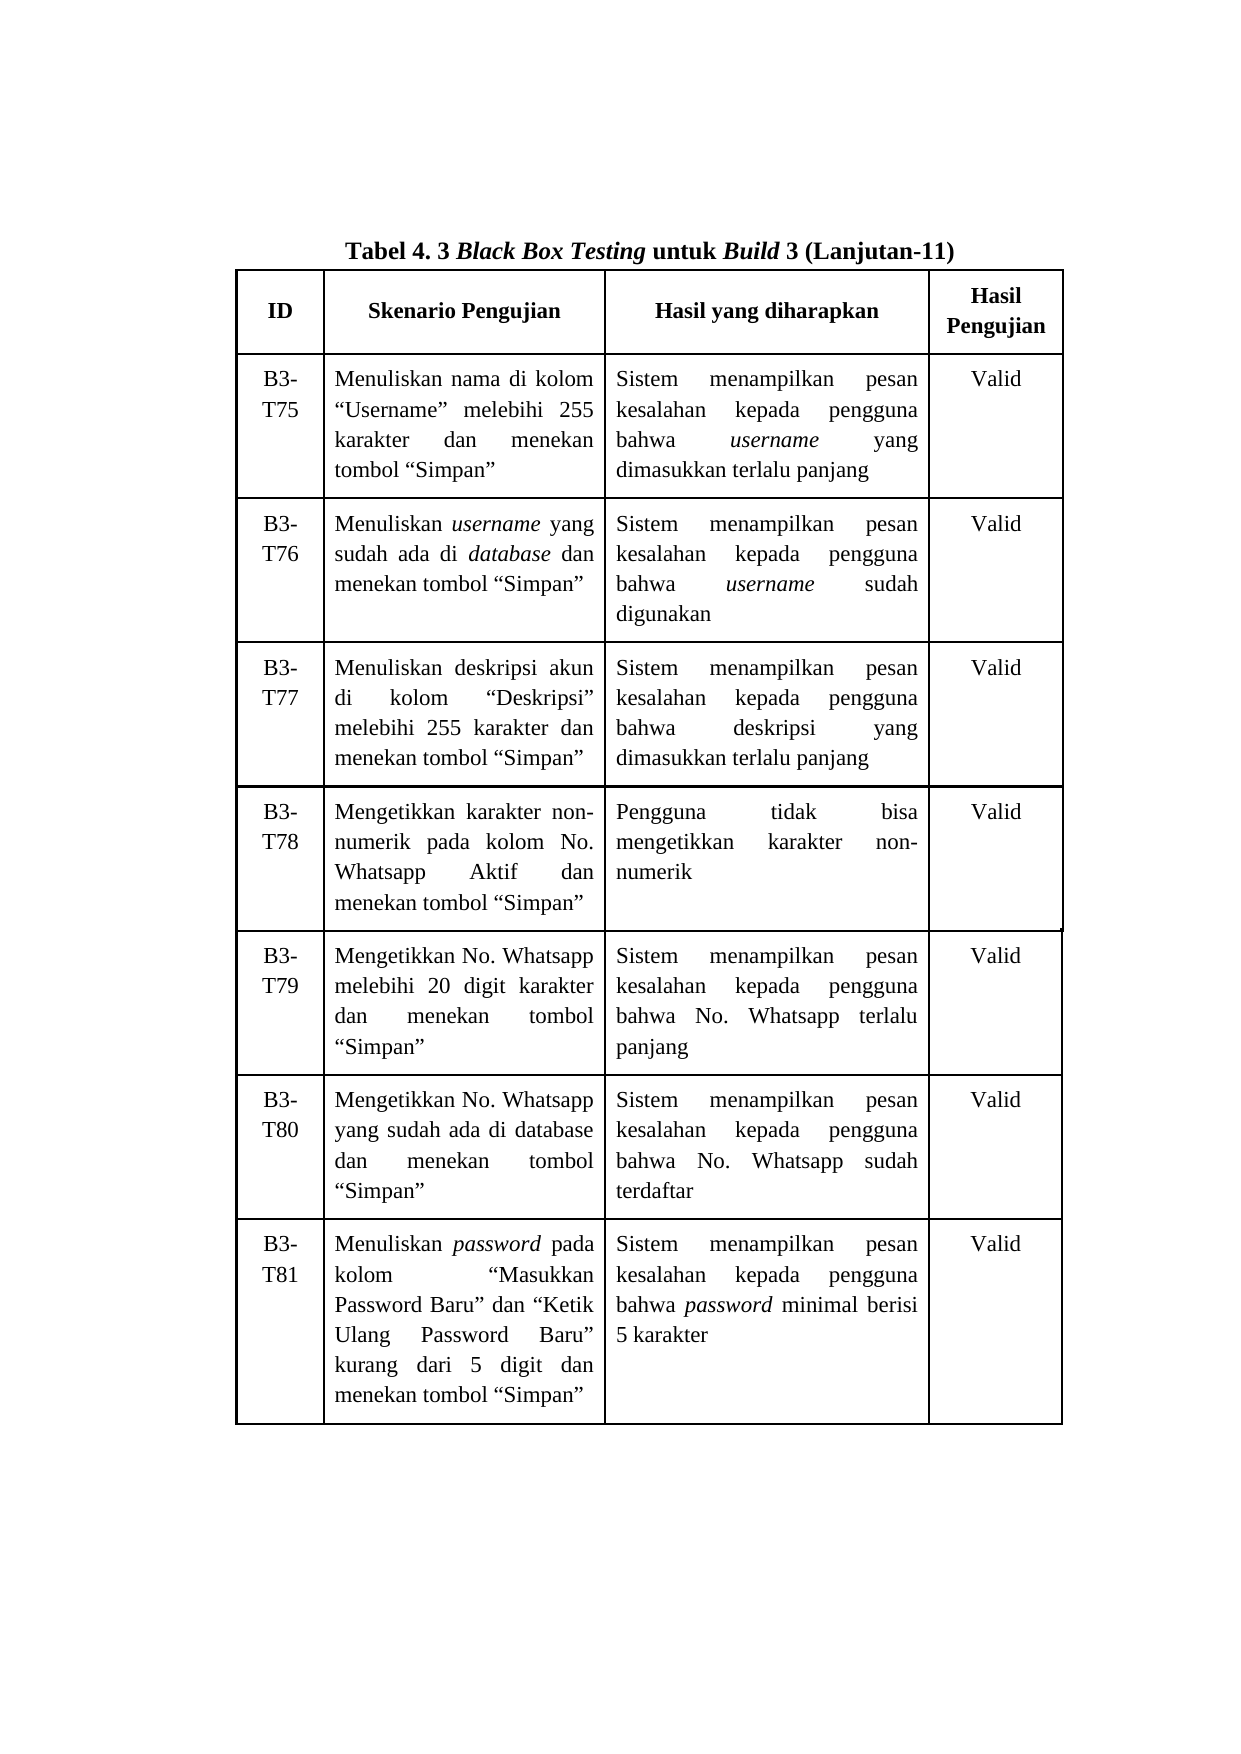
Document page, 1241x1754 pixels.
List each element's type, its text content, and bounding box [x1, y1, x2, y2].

table_cell B3-T78 [238, 788, 323, 929]
table_header Hasil yang diharapkan [606, 271, 928, 353]
table_cell Menuliskan username yang sudah ada di database dan menekan tombol “Simpan” [325, 499, 604, 641]
table_header ID [238, 271, 323, 353]
table_cell Menuliskan deskripsi akun di kolom “Deskripsi” melebihi 255 karakter dan menekan tombol “Simpan” [325, 643, 604, 785]
table_cell Sistem menampilkan pesan kesalahan kepada pengguna bahwa No. Whatsapp terlalu panjang [606, 932, 928, 1074]
table_cell Mengetikkan karakter non-numerik pada kolom No. Whatsapp Aktif dan menekan tombol “Simpan” [325, 788, 604, 929]
table_header Skenario Pengujian [325, 271, 604, 353]
table_cell Sistem menampilkan pesan kesalahan kepada pengguna bahwa username sudah digunakan [606, 499, 928, 641]
table_cell Sistem menampilkan pesan kesalahan kepada pengguna bahwa password minimal berisi 5 karakter [606, 1220, 928, 1422]
table_cell Pengguna tidak bisa mengetikkan karakter non-numerik [606, 788, 928, 929]
table_cell Menuliskan password pada kolom “Masukkan Password Baru” dan “Ketik Ulang Password Baru” kurang dari 5 digit dan menekan tombol “Simpan” [325, 1220, 604, 1422]
table_cell Mengetikkan No. Whatsapp yang sudah ada di database dan menekan tombol “Simpan” [325, 1076, 604, 1218]
text Tabel 4. 3 Black Box Testing untuk Build 3 (Lanjutan-11) [236, 236, 1063, 265]
table_cell B3-T76 [238, 499, 323, 641]
table_cell Valid [930, 1076, 1061, 1218]
table_cell B3-T80 [238, 1076, 323, 1218]
table_cell Valid [930, 932, 1061, 1074]
table_cell Valid [930, 355, 1062, 497]
table_cell Valid [930, 499, 1062, 641]
table_header Hasil Pengujian [930, 271, 1062, 353]
table_cell Sistem menampilkan pesan kesalahan kepada pengguna bahwa No. Whatsapp sudah terdaftar [606, 1076, 928, 1218]
table_cell Valid [930, 788, 1062, 929]
table_cell Sistem menampilkan pesan kesalahan kepada pengguna bahwa username yang dimasukkan terlalu panjang [606, 355, 928, 497]
table_cell B3-T81 [238, 1220, 323, 1422]
table_cell B3-T79 [238, 932, 323, 1074]
table_cell B3-T75 [238, 355, 323, 497]
table_cell Mengetikkan No. Whatsapp melebihi 20 digit karakter dan menekan tombol “Simpan” [325, 932, 604, 1074]
table_cell Valid [930, 643, 1062, 785]
table_cell Menuliskan nama di kolom “Username” melebihi 255 karakter dan menekan tombol “Simpan” [325, 355, 604, 497]
table_cell Valid [930, 1220, 1061, 1422]
table_cell Sistem menampilkan pesan kesalahan kepada pengguna bahwa deskripsi yang dimasukkan terlalu panjang [606, 643, 928, 785]
table_cell B3-T77 [238, 643, 323, 785]
